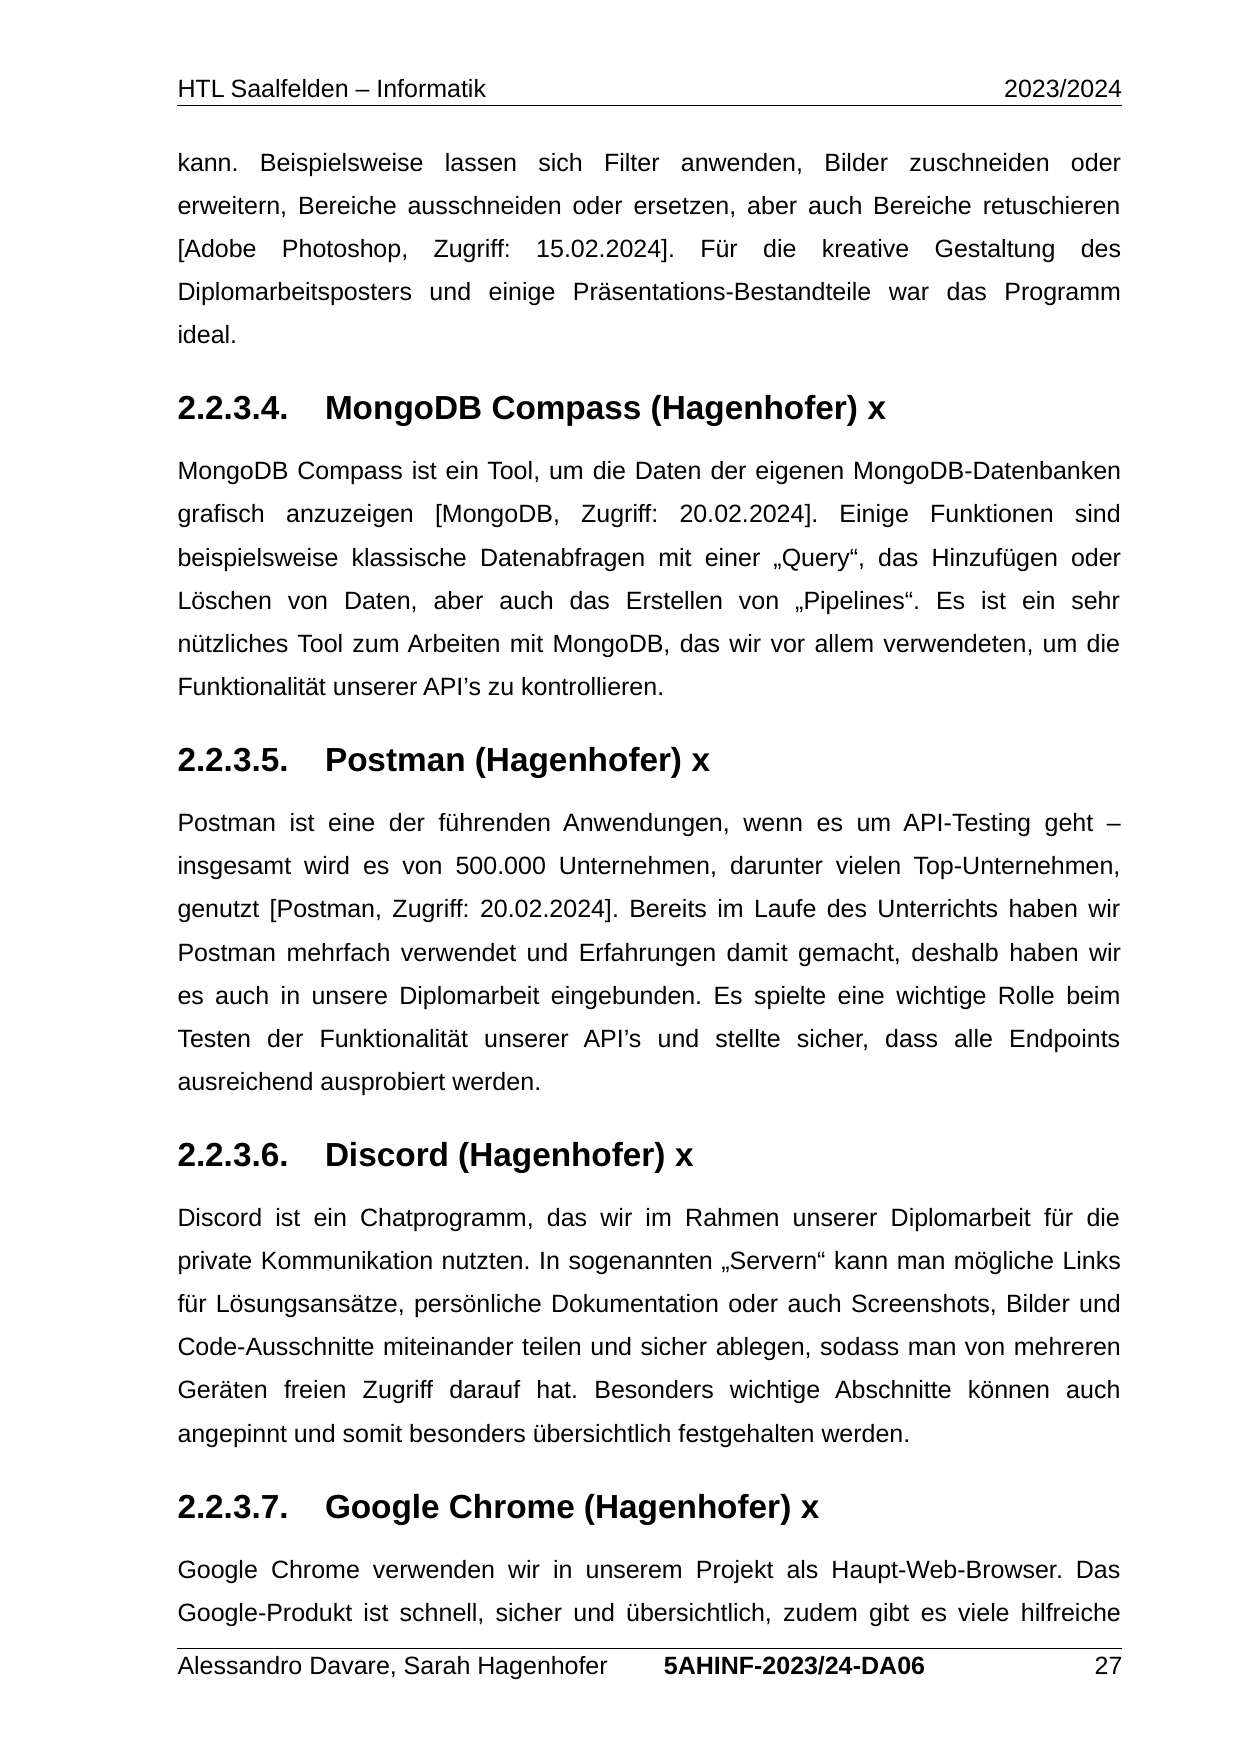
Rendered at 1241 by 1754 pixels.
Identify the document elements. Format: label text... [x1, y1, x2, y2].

subtitle Postman (Hagenhofer) x [177, 740, 1122, 778]
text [177, 1555, 1122, 1627]
subtitle Google Chrome (Hagenhofer) x [177, 1487, 1122, 1525]
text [177, 148, 1122, 349]
text MongoDB Compass ist ein Tool, um die Daten der eigenen MongoDB-Datenbanken grafisch anzuzeigen [MongoDB, Zugriff: 20.02.2024]. Einige Funktionen sind beispielsweise klassische Datenabfragen mit einer „Query“, das Hinzufügen oder Löschen von Daten, aber auch das Erstellen von „Pipelines“. Es ist ein sehr nützliches Tool zum Arbeiten mit MongoDB, das wir vor allem verwendeten, um die Funktionalität unserer API’s zu kontrollieren. [177, 456, 1122, 701]
subtitle MongoDB Compass (Hagenhofer) x [177, 388, 1122, 427]
text Discord ist ein Chatprogramm, das wir im Rahmen unserer Diplomarbeit für die private Kommunikation nutzten. In sogenannten „Servern“ kann man mögliche Links für Lösungsansätze, persönliche Dokumentation oder auch Screenshots, Bilder und Code-Ausschnitte miteinander teilen und sicher ablegen, sodass man von mehreren Geräten freien Zugriff darauf hat. Besonders wichtige Abschnitte können auch angepinnt und somit besonders übersichtlich festgehalten werden. [177, 1203, 1122, 1447]
subtitle Discord (Hagenhofer) x [177, 1135, 1122, 1173]
text Postman ist eine der führenden Anwendungen, wenn es um API-Testing geht – insgesamt wird es von 500.000 Unternehmen, darunter vielen Top-Unternehmen, genutzt [Postman, Zugriff: 20.02.2024]. Bereits im Laufe des Unterrichts haben wir Postman mehrfach verwendet und Erfahrungen damit gemacht, deshalb haben wir es auch in unsere Diplomarbeit eingebunden. Es spielte eine wichtige Rolle beim Testen der Funktionalität unserer API’s und stellte sicher, dass alle Endpoints ausreichend ausprobiert werden. [177, 808, 1122, 1096]
